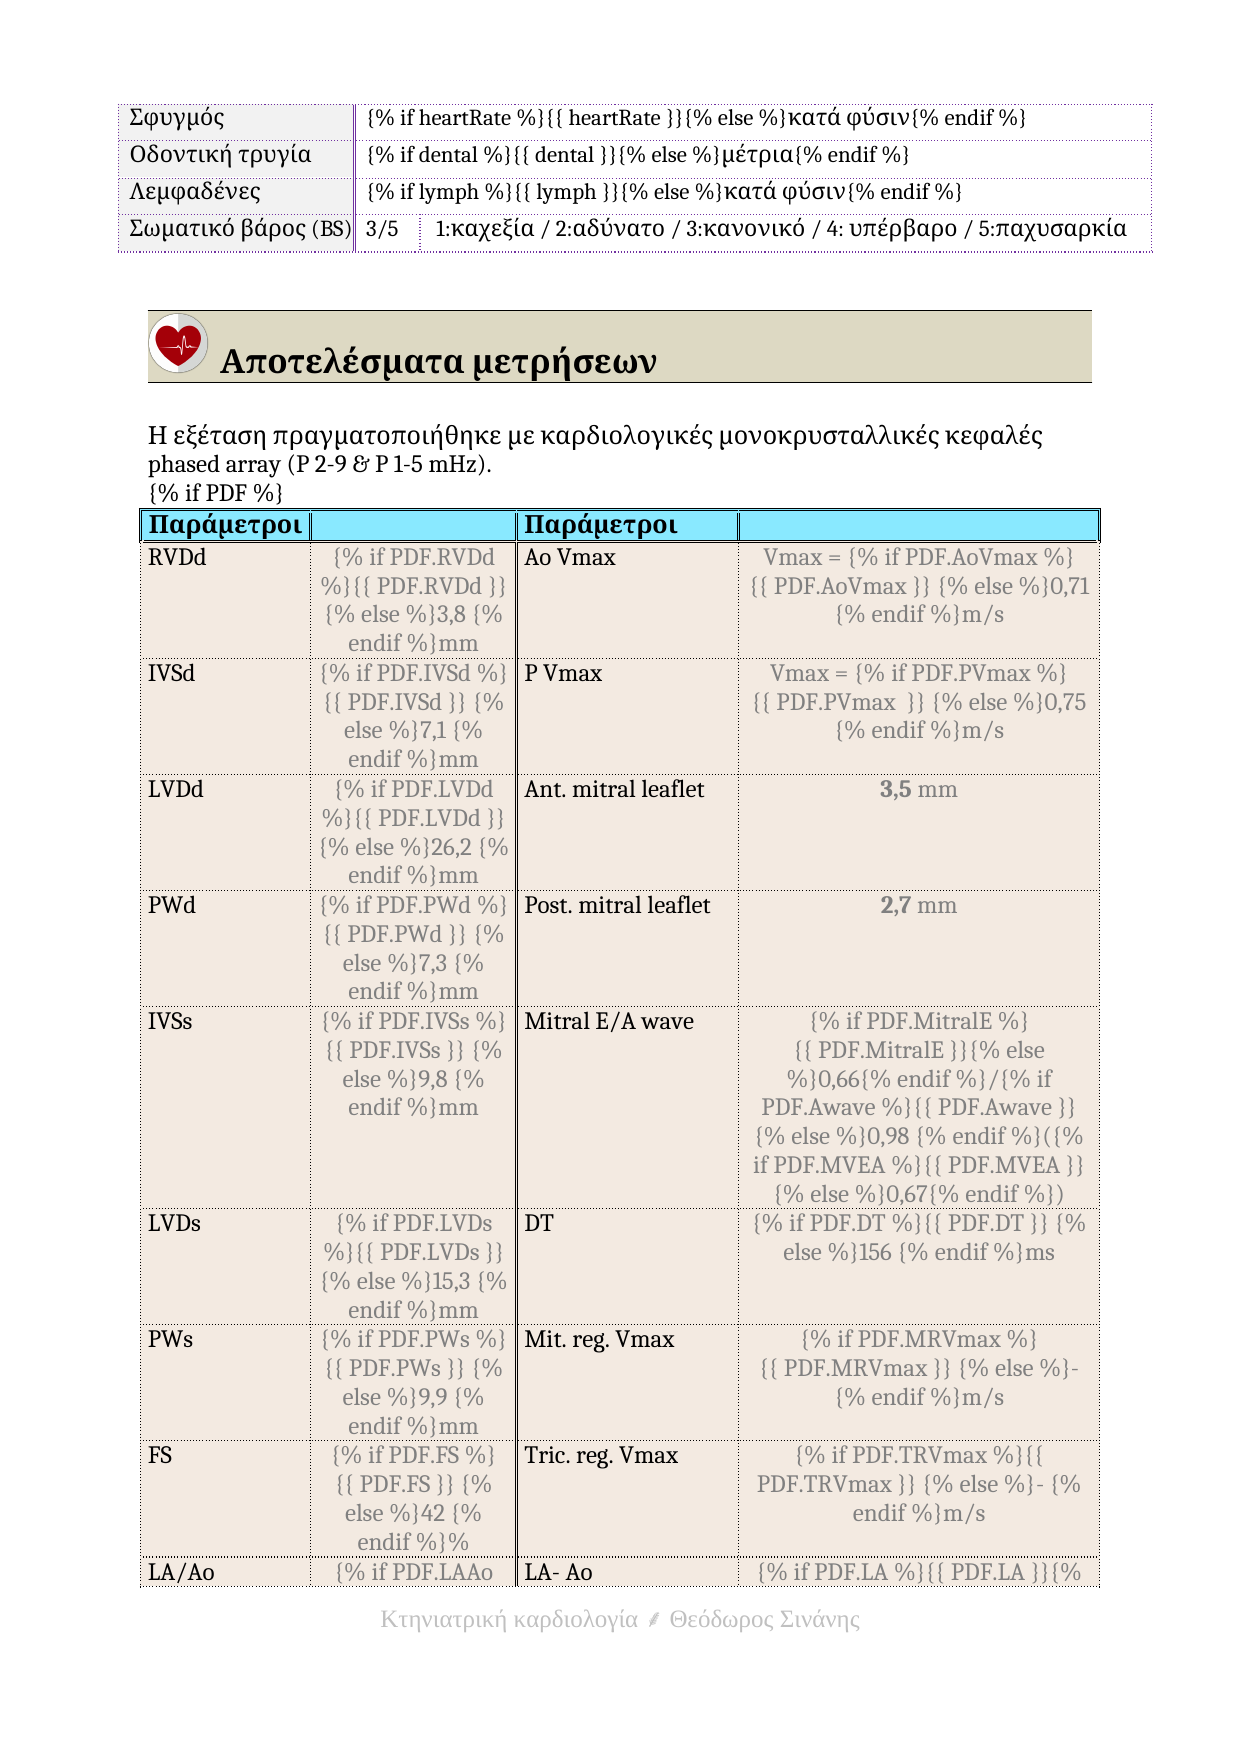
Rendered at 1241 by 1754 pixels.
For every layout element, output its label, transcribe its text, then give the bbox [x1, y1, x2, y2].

table_cell Σωματικό βάρος (BS) [118, 214, 353, 251]
table_cell Tric. reg. Vmax [518, 1440, 738, 1556]
table_cell LVDd [140, 774, 310, 890]
table_header [310, 509, 517, 540]
table_cell RVDd [140, 540, 310, 658]
table_cell {% if PDF.DT %}{{ PDF.DT }} {% else %}156 {% endif %}ms [738, 1208, 1100, 1324]
picture [147, 313, 209, 374]
table_cell {% if PDF.LVDd %}{{ PDF.LVDd }} {% else %}26,2 {% endif %}mm [310, 774, 515, 890]
table_cell {% if PDF.PWd %}{{ PDF.PWd }} {% else %}7,3 {% endif %}mm [310, 890, 515, 1006]
table_cell {% if lymph %}{{ lymph }}{% else %}κατά φύσιν{% endif %} [356, 178, 1152, 214]
table_cell IVSs [140, 1006, 310, 1208]
table_cell {% if PDF.MitralE %}{{ PDF.MitralE }}{% else %}0,66{% endif %}/{% if PDF.Awave %}{{ PDF.Awave }} {% else %}0,98 {% endif %}({% if PDF.MVEA %}{{ PDF.MVEA }}{% else %}0,67{% endif %}) [738, 1006, 1100, 1208]
table_cell IVSd [140, 658, 310, 774]
text Η εξέταση πραγματοποιήθηκε με καρδιολογικές μονοκρυσταλλικές κεφαλές phased array (P 2-9 & P 1-5 mHz). [148, 422, 1092, 479]
table_cell {% if PDF.PWs %}{{ PDF.PWs }} {% else %}9,9 {% endif %}mm [310, 1324, 515, 1440]
table_cell Mitral E/A wave [518, 1006, 738, 1208]
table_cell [310, 1556, 515, 1586]
table_cell 1:καχεξία / 2:αδύνατο / 3:κανονικό / 4: υπέρβαρο / 5:παχυσαρκία [420, 214, 1152, 251]
table_cell {% if PDF.LVDs %}{{ PDF.LVDs }} {% else %}15,3 {% endif %}mm [310, 1208, 515, 1324]
table_cell {% if PDF.MRVmax %}{{ PDF.MRVmax }} {% else %}- {% endif %}m/s [738, 1324, 1100, 1440]
table_cell 2,7 mm [738, 890, 1100, 1006]
table_cell Post. mitral leaflet [518, 890, 738, 1006]
table_cell DT [518, 1208, 738, 1324]
table_cell P Vmax [518, 658, 738, 774]
table_cell {% if dental %}{{ dental }}{% else %}μέτρια{% endif %} [356, 140, 1152, 177]
table_cell Λεμφαδένες [118, 178, 353, 214]
text Αποτελέσματα μετρήσεων [148, 311, 1092, 382]
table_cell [738, 1556, 1100, 1586]
table_cell LA- Ao [518, 1556, 738, 1586]
text {% if PDF %} [148, 479, 1092, 508]
table_cell 3,5 mm [738, 774, 1100, 890]
table_cell Vmax = {% if PDF.PVmax %}{{ PDF.PVmax }} {% else %}0,75 {% endif %}m/s [738, 658, 1100, 774]
table_cell Σφυγμός [118, 104, 353, 140]
table_cell Vmax = {% if PDF.AoVmax %}{{ PDF.AoVmax }} {% else %}0,71 {% endif %}m/s [738, 540, 1100, 658]
table_cell {% if PDF.IVSd %}{{ PDF.IVSd }} {% else %}7,1 {% endif %}mm [310, 658, 515, 774]
table_header [738, 511, 1098, 540]
table_cell PWd [140, 890, 310, 1006]
table_cell {% if heartRate %}{{ heartRate }}{% else %}κατά φύσιν{% endif %} [356, 104, 1152, 140]
table_cell Οδοντική τρυγία [118, 140, 353, 177]
table_cell Ant. mitral leaflet [518, 774, 738, 890]
table_cell Ao Vmax [518, 543, 738, 658]
table_cell {% if PDF.TRVmax %}{{ PDF.TRVmax }} {% else %}- {% endif %}m/s [738, 1440, 1100, 1556]
table_header Παράμετροι [142, 511, 310, 540]
table_cell Mit. reg. Vmax [518, 1324, 738, 1440]
table_cell {% if PDF.FS %}{{ PDF.FS }} {% else %}42 {% endif %}% [310, 1440, 515, 1556]
table_cell LVDs [140, 1208, 310, 1324]
table_cell {% if PDF.IVSs %}{{ PDF.IVSs }} {% else %}9,8 {% endif %}mm [310, 1006, 515, 1208]
table_header Παράμετροι [517, 511, 738, 540]
table_cell {% if PDF.RVDd %}{{ PDF.RVDd }} {% else %}3,8 {% endif %}mm [310, 543, 515, 658]
table_cell LA/Ao [140, 1556, 310, 1586]
table_cell 3/5 [356, 214, 420, 251]
table_cell PWs [140, 1324, 310, 1440]
table_cell FS [140, 1440, 310, 1556]
